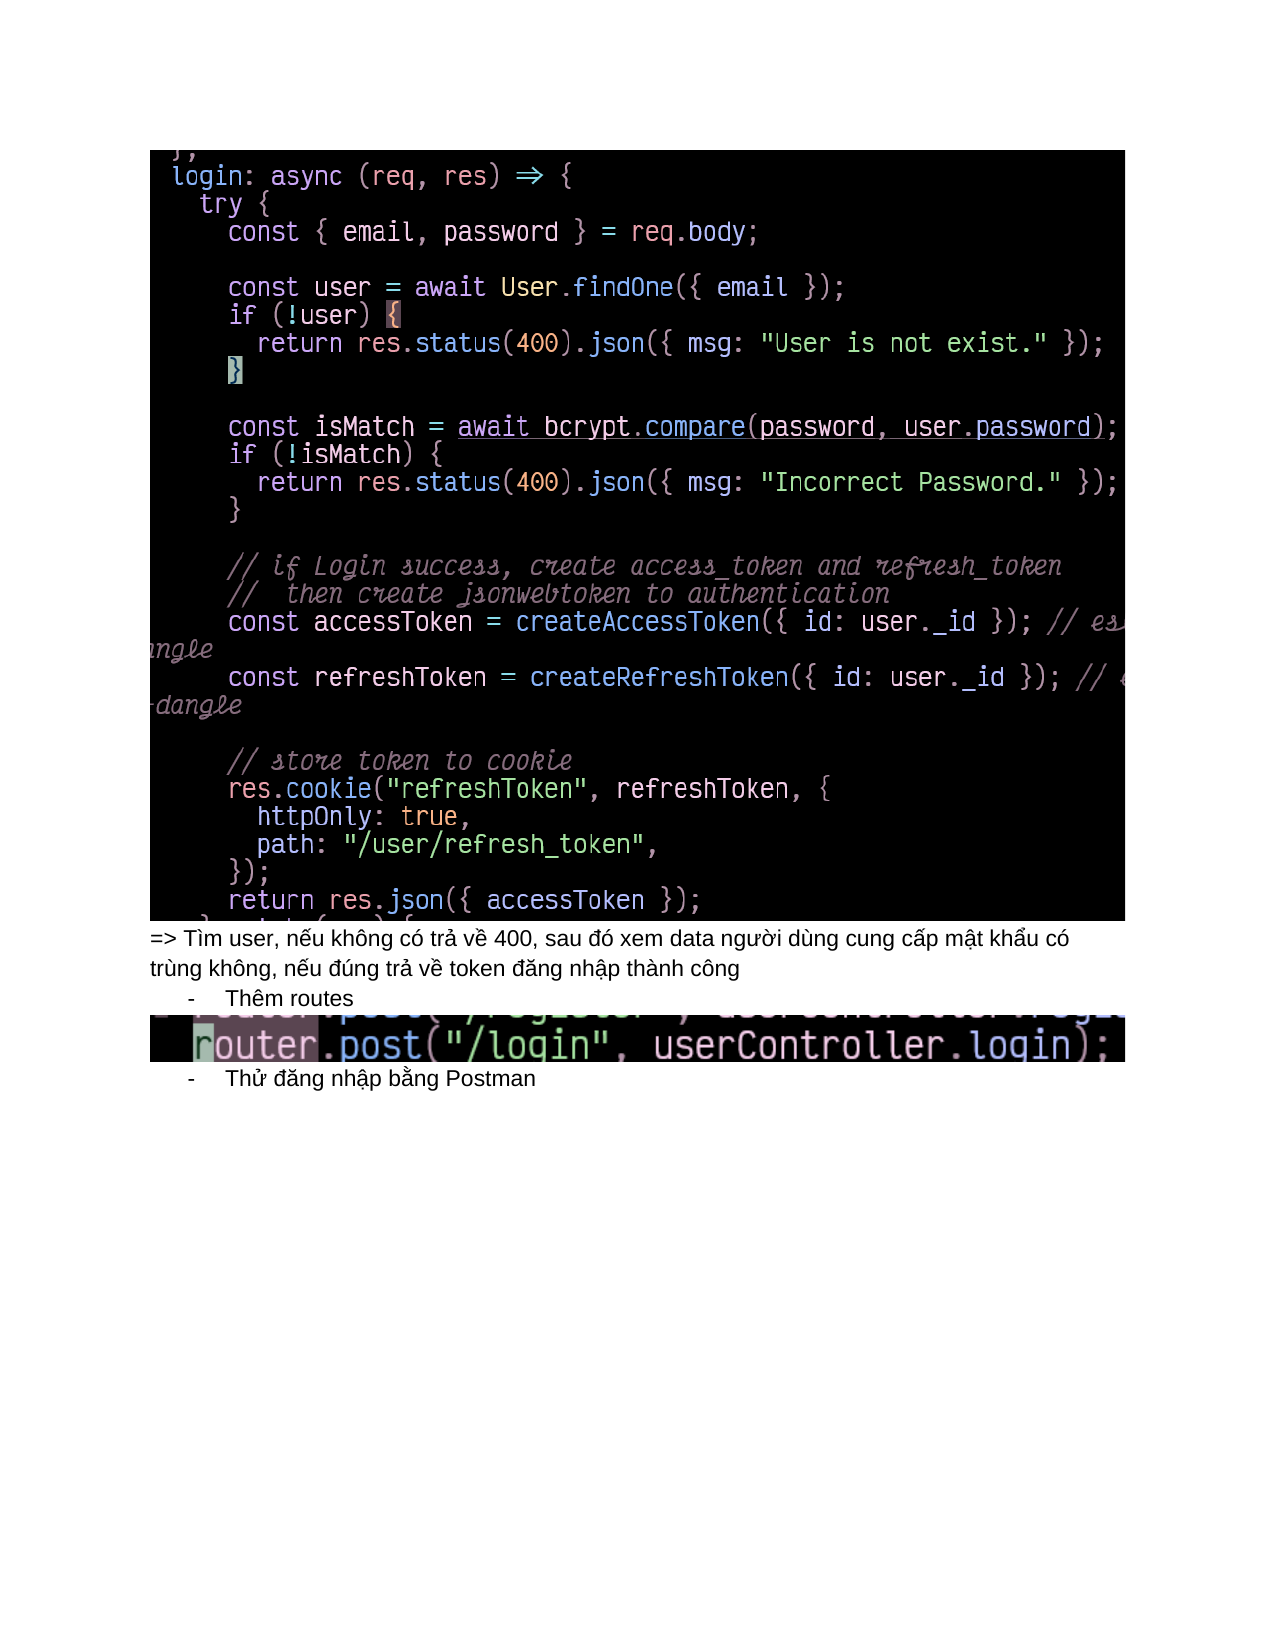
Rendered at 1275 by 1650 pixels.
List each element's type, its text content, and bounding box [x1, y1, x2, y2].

text => Tìm user, nếu không có trả về 400, sau đó xem data người dùng cung cấp mật khẩu có trùng không, nếu đúng trả về token đăng nhập thành công [150, 925, 1125, 981]
picture [150, 1015, 1125, 1062]
picture [150, 150, 1125, 921]
list Thử đăng nhập bằng Postman [187, 1065, 1125, 1091]
list Thêm routes [187, 985, 1125, 1011]
